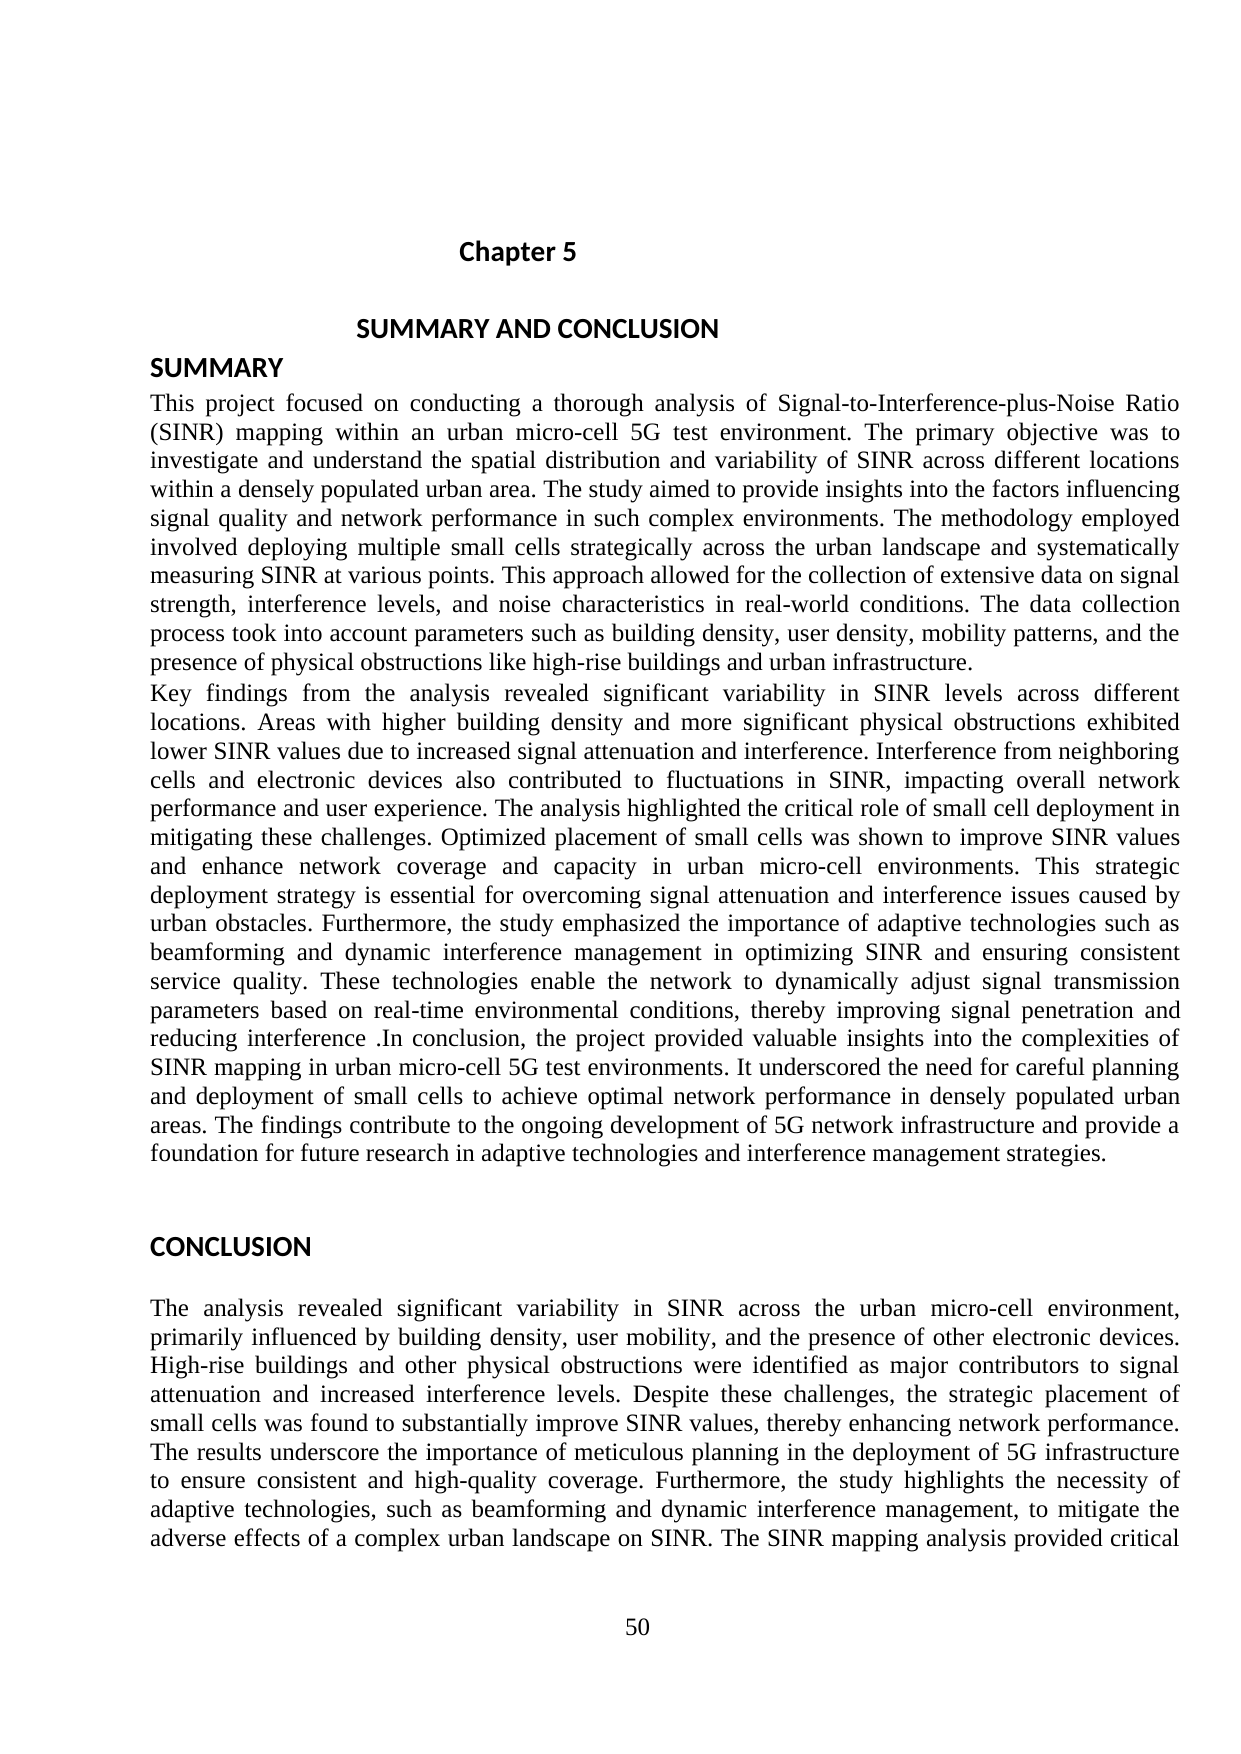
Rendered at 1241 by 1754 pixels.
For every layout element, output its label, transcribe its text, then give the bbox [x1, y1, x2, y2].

text Chapter 5 [150, 233, 1181, 268]
text This project focused on conducting a thorough analysis of Signal-to-Interference-plus-Noise Ratio (SINR) mapping within an urban micro-cell 5G test environment. The primary objective was to investigate and understand the spatial distribution and variability of SINR across different locations within a densely populated urban area. The study aimed to provide insights into the factors influencing signal quality and network performance in such complex environments. The methodology employed involved deploying multiple small cells strategically across the urban landscape and systematically measuring SINR at various points. This approach allowed for the collection of extensive data on signal strength, interference levels, and noise characteristics in real-world conditions. The data collection process took into account parameters such as building density, user density, mobility patterns, and the presence of physical obstructions like high-rise buildings and urban infrastructure. [150, 388, 1181, 675]
text SUMMARY AND CONCLUSION [150, 310, 1181, 346]
text CONCLUSION [150, 1228, 1181, 1264]
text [150, 1293, 1181, 1552]
text Key findings from the analysis revealed significant variability in SINR levels across different locations. Areas with higher building density and more significant physical obstructions exhibited lower SINR values due to increased signal attenuation and interference. Interference from neighboring cells and electronic devices also contributed to fluctuations in SINR, impacting overall network performance and user experience. The analysis highlighted the critical role of small cell deployment in mitigating these challenges. Optimized placement of small cells was shown to improve SINR values and enhance network coverage and capacity in urban micro-cell environments. This strategic deployment strategy is essential for overcoming signal attenuation and interference issues caused by urban obstacles. Furthermore, the study emphasized the importance of adaptive technologies such as beamforming and dynamic interference management in optimizing SINR and ensuring consistent service quality. These technologies enable the network to dynamically adjust signal transmission parameters based on real-time environmental conditions, thereby improving signal penetration and reducing interference .In conclusion, the project provided valuable insights into the complexities of SINR mapping in urban micro-cell 5G test environments. It underscored the need for careful planning and deployment of small cells to achieve optimal network performance in densely populated urban areas. The findings contribute to the ongoing development of 5G network infrastructure and provide a foundation for future research in adaptive technologies and interference management strategies. [150, 678, 1181, 1167]
text SUMMARY [150, 349, 1181, 385]
